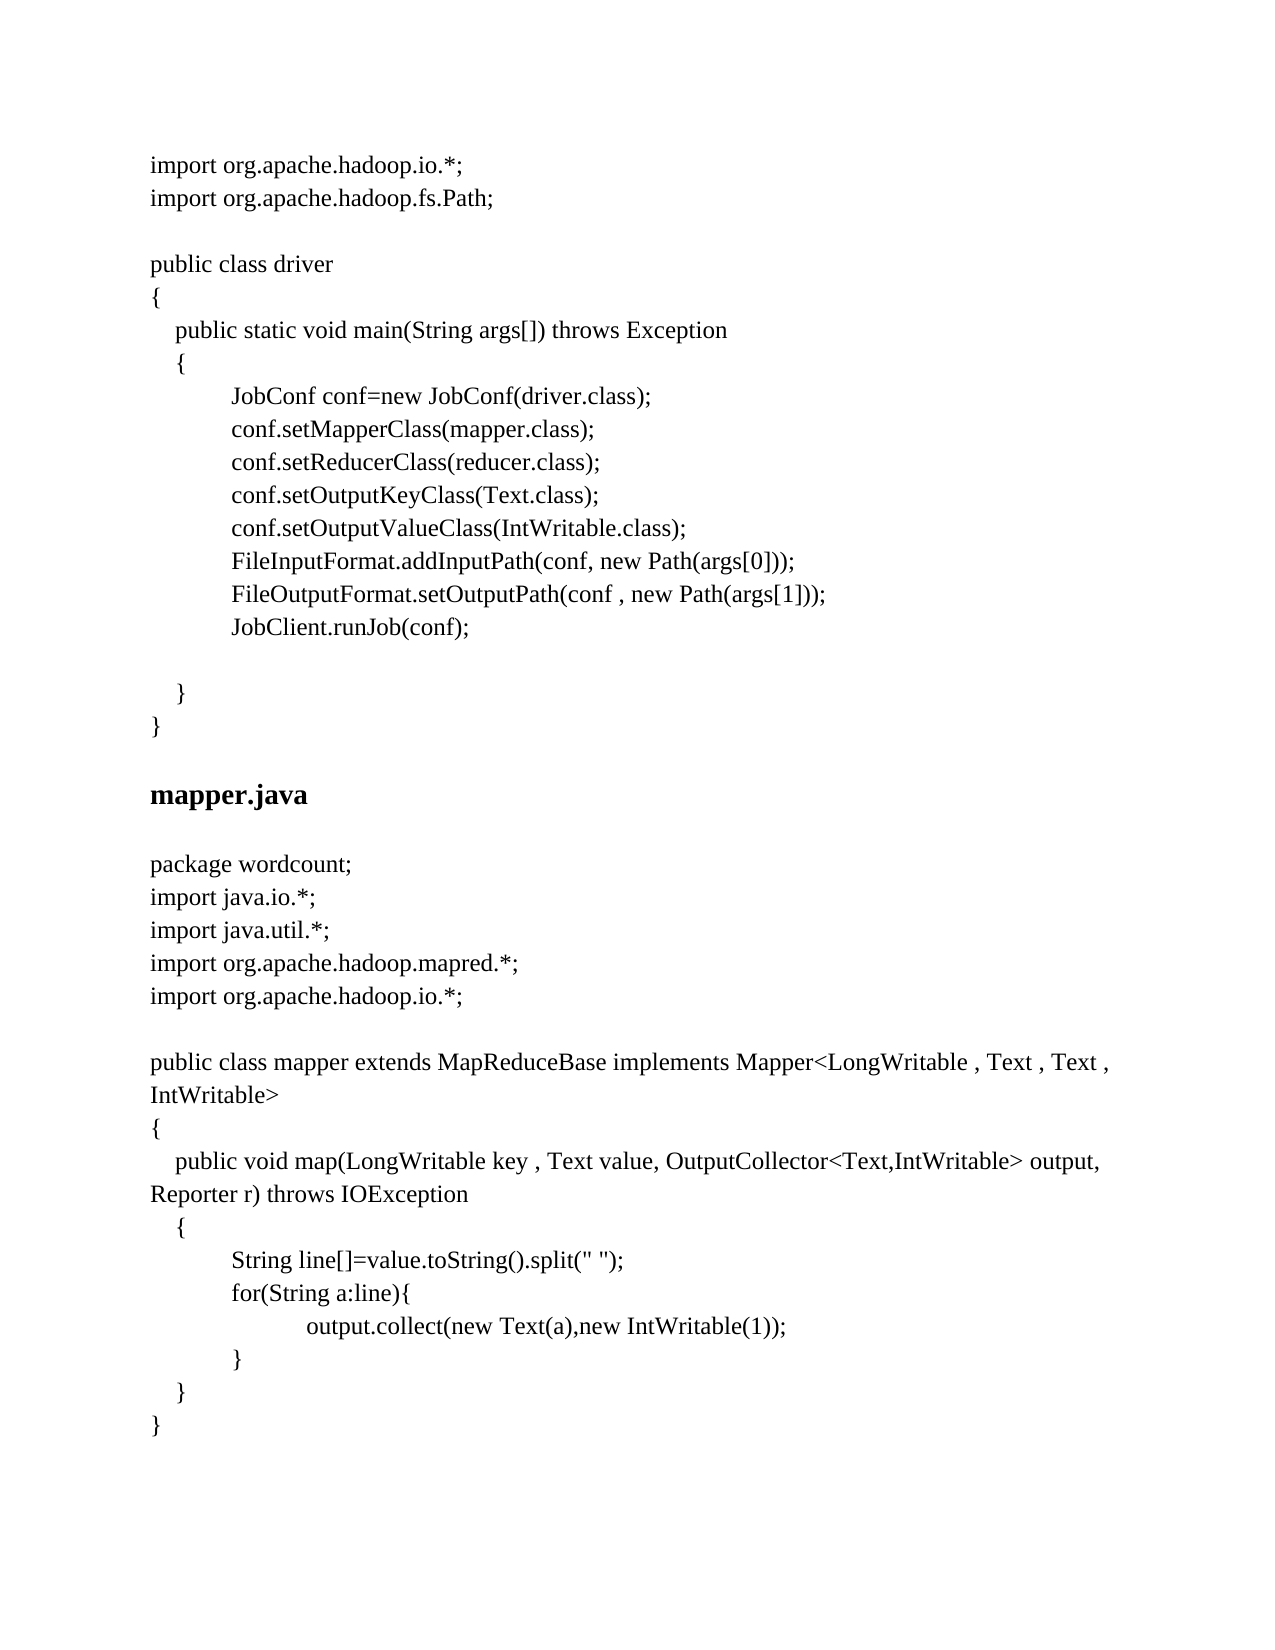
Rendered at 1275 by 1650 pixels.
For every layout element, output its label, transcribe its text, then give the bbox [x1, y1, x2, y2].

text JobClient.runJob(conf); [150, 612, 1125, 641]
text import org.apache.hadoop.fs.Path; [150, 183, 1125, 212]
text public void map(LongWritable key , Text value, OutputCollector<Text,IntWritable> output, Reporter r) throws IOException [150, 1146, 1125, 1208]
text String line[]=value.toString().split(" "); [150, 1245, 1125, 1274]
text public class mapper extends MapReduceBase implements Mapper<LongWritable , Text , Text , IntWritable> [150, 1047, 1125, 1109]
text import org.apache.hadoop.mapred.*; [150, 948, 1125, 977]
text conf.setMapperClass(mapper.class); [150, 414, 1125, 443]
text conf.setReducerClass(reducer.class); [150, 447, 1125, 476]
text import org.apache.hadoop.io.*; [150, 981, 1125, 1010]
text import org.apache.hadoop.io.*; [150, 150, 1125, 179]
text for(String a:line){ [150, 1278, 1125, 1307]
text conf.setOutputValueClass(IntWritable.class); [150, 513, 1125, 542]
text conf.setOutputKeyClass(Text.class); [150, 480, 1125, 509]
text FileInputFormat.addInputPath(conf, new Path(args[0])); [150, 546, 1125, 575]
text } [150, 1410, 1125, 1439]
text package wordcount; [150, 849, 1125, 878]
text { [150, 1113, 1125, 1142]
text import java.util.*; [150, 915, 1125, 944]
text } [150, 711, 1125, 740]
text import java.io.*; [150, 882, 1125, 911]
text public class driver [150, 249, 1125, 278]
text JobConf conf=new JobConf(driver.class); [150, 381, 1125, 410]
text { [150, 348, 1125, 377]
text output.collect(new Text(a),new IntWritable(1)); [150, 1311, 1125, 1340]
text } [150, 678, 1125, 707]
text } [150, 1344, 1125, 1373]
text { [150, 282, 1125, 311]
text public static void main(String args[]) throws Exception [150, 315, 1125, 344]
text { [150, 1212, 1125, 1241]
text mapper.java [150, 777, 1125, 811]
text } [150, 1377, 1125, 1406]
text FileOutputFormat.setOutputPath(conf , new Path(args[1])); [150, 579, 1125, 608]
